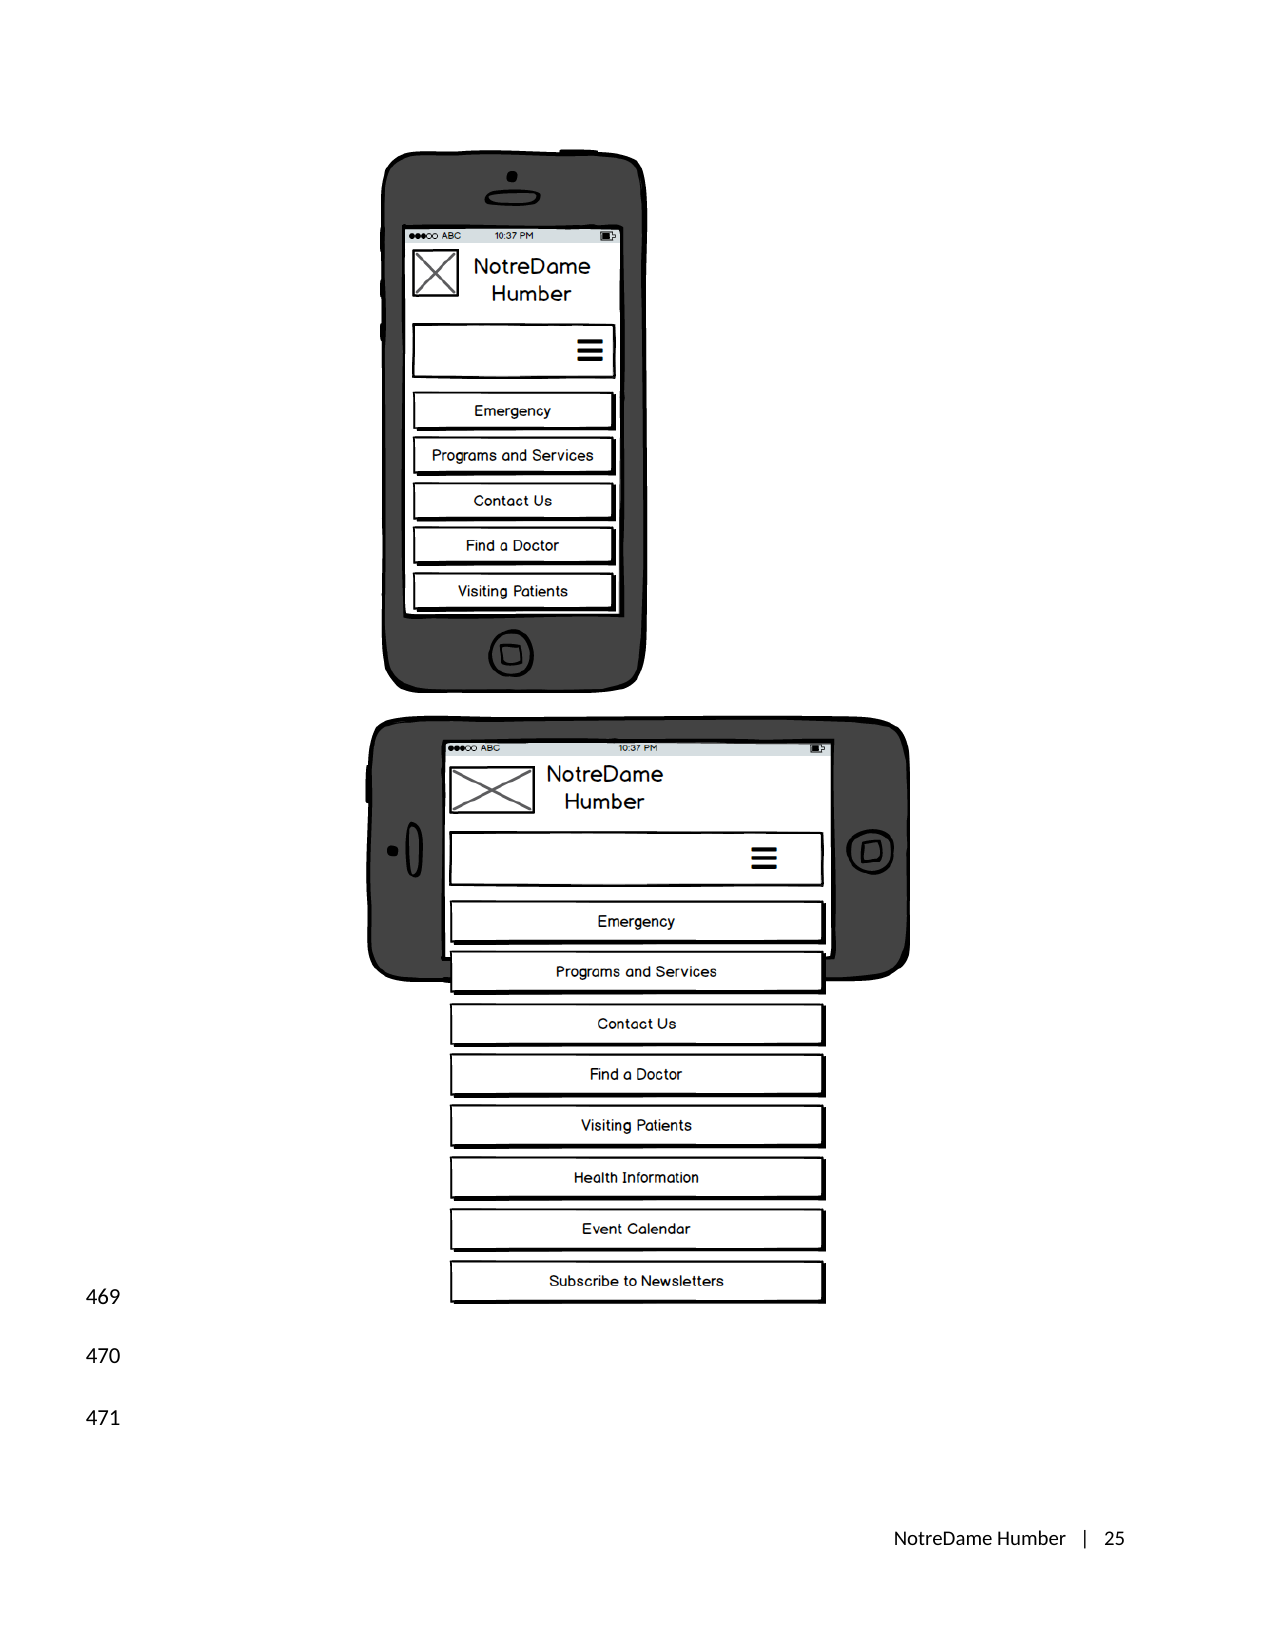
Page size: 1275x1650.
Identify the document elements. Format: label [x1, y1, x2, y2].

picture [365, 149, 910, 1304]
